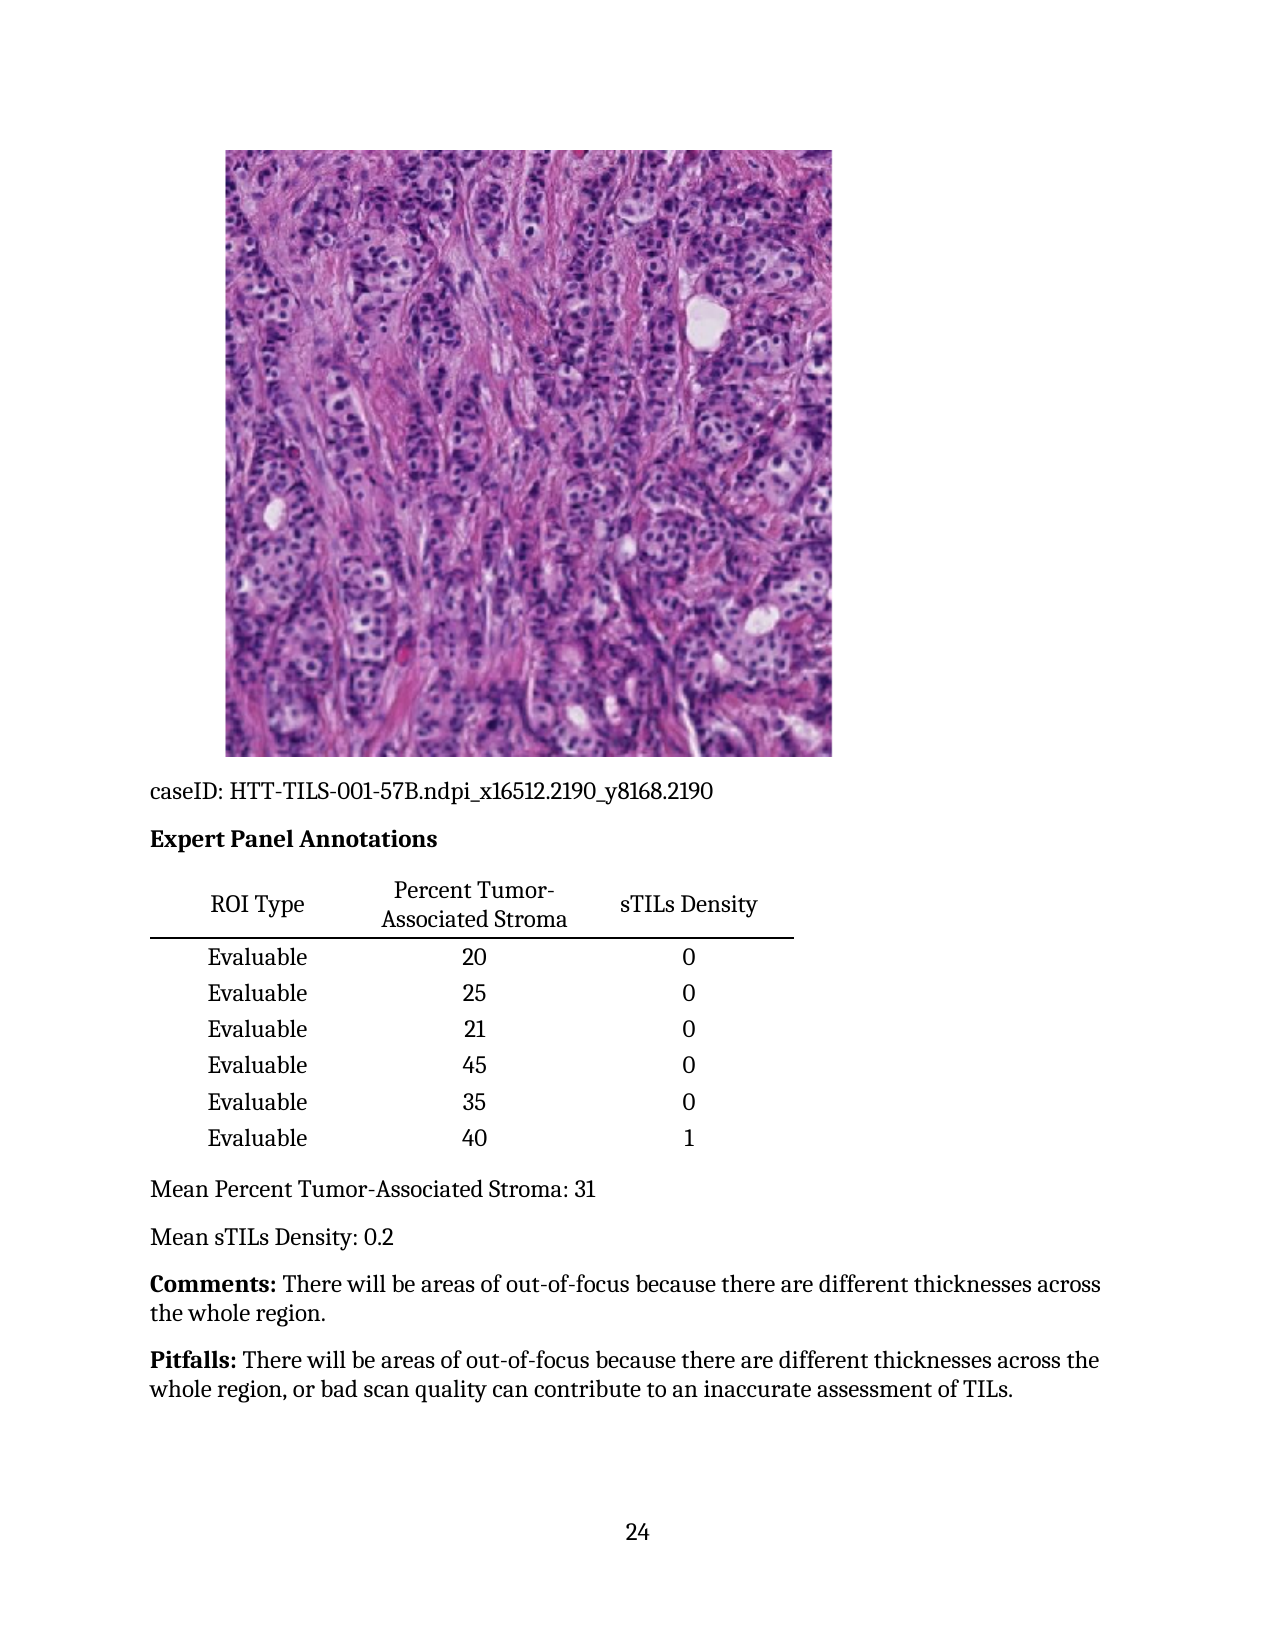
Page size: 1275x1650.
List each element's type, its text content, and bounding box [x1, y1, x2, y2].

table_cell 20 [365, 939, 584, 975]
text Comments: There will be areas of out-of-focus because there are different thicknesses across the whole region. [150, 1270, 1125, 1327]
table_cell Evaluable [150, 1120, 364, 1156]
text Mean sTILs Density: 0.2 [150, 1222, 1125, 1251]
picture [150, 150, 908, 757]
table_cell Evaluable [150, 939, 364, 975]
table_cell 25 [365, 975, 584, 1011]
table_cell 0 [584, 939, 793, 975]
table_cell 0 [584, 975, 793, 1011]
text Expert Panel Annotations [150, 825, 1125, 853]
table_cell 0 [584, 1048, 793, 1084]
text caseID: HTT-TILS-001-57B.ndpi_x16512.2190_y8168.2190 [150, 777, 1125, 806]
table_cell Evaluable [150, 1048, 364, 1084]
table_header sTILs Density [584, 872, 793, 937]
table_cell 0 [584, 1084, 793, 1120]
table_header ROI Type [150, 872, 364, 937]
table_header Percent Tumor-Associated Stroma [365, 872, 584, 937]
text Mean Percent Tumor-Associated Stroma: 31 [150, 1175, 1125, 1204]
table_cell Evaluable [150, 1084, 364, 1120]
text Pitfalls: There will be areas of out-of-focus because there are different thicknesses across the whole region, or bad scan quality can contribute to an inaccurate assessment of TILs. [150, 1346, 1125, 1404]
table_cell Evaluable [150, 975, 364, 1011]
table_cell 45 [365, 1048, 584, 1084]
table_cell 1 [584, 1120, 793, 1156]
table_cell 0 [584, 1011, 793, 1047]
table_cell 40 [365, 1120, 584, 1156]
table_cell 21 [365, 1011, 584, 1047]
table_cell Evaluable [150, 1011, 364, 1047]
table_cell 35 [365, 1084, 584, 1120]
